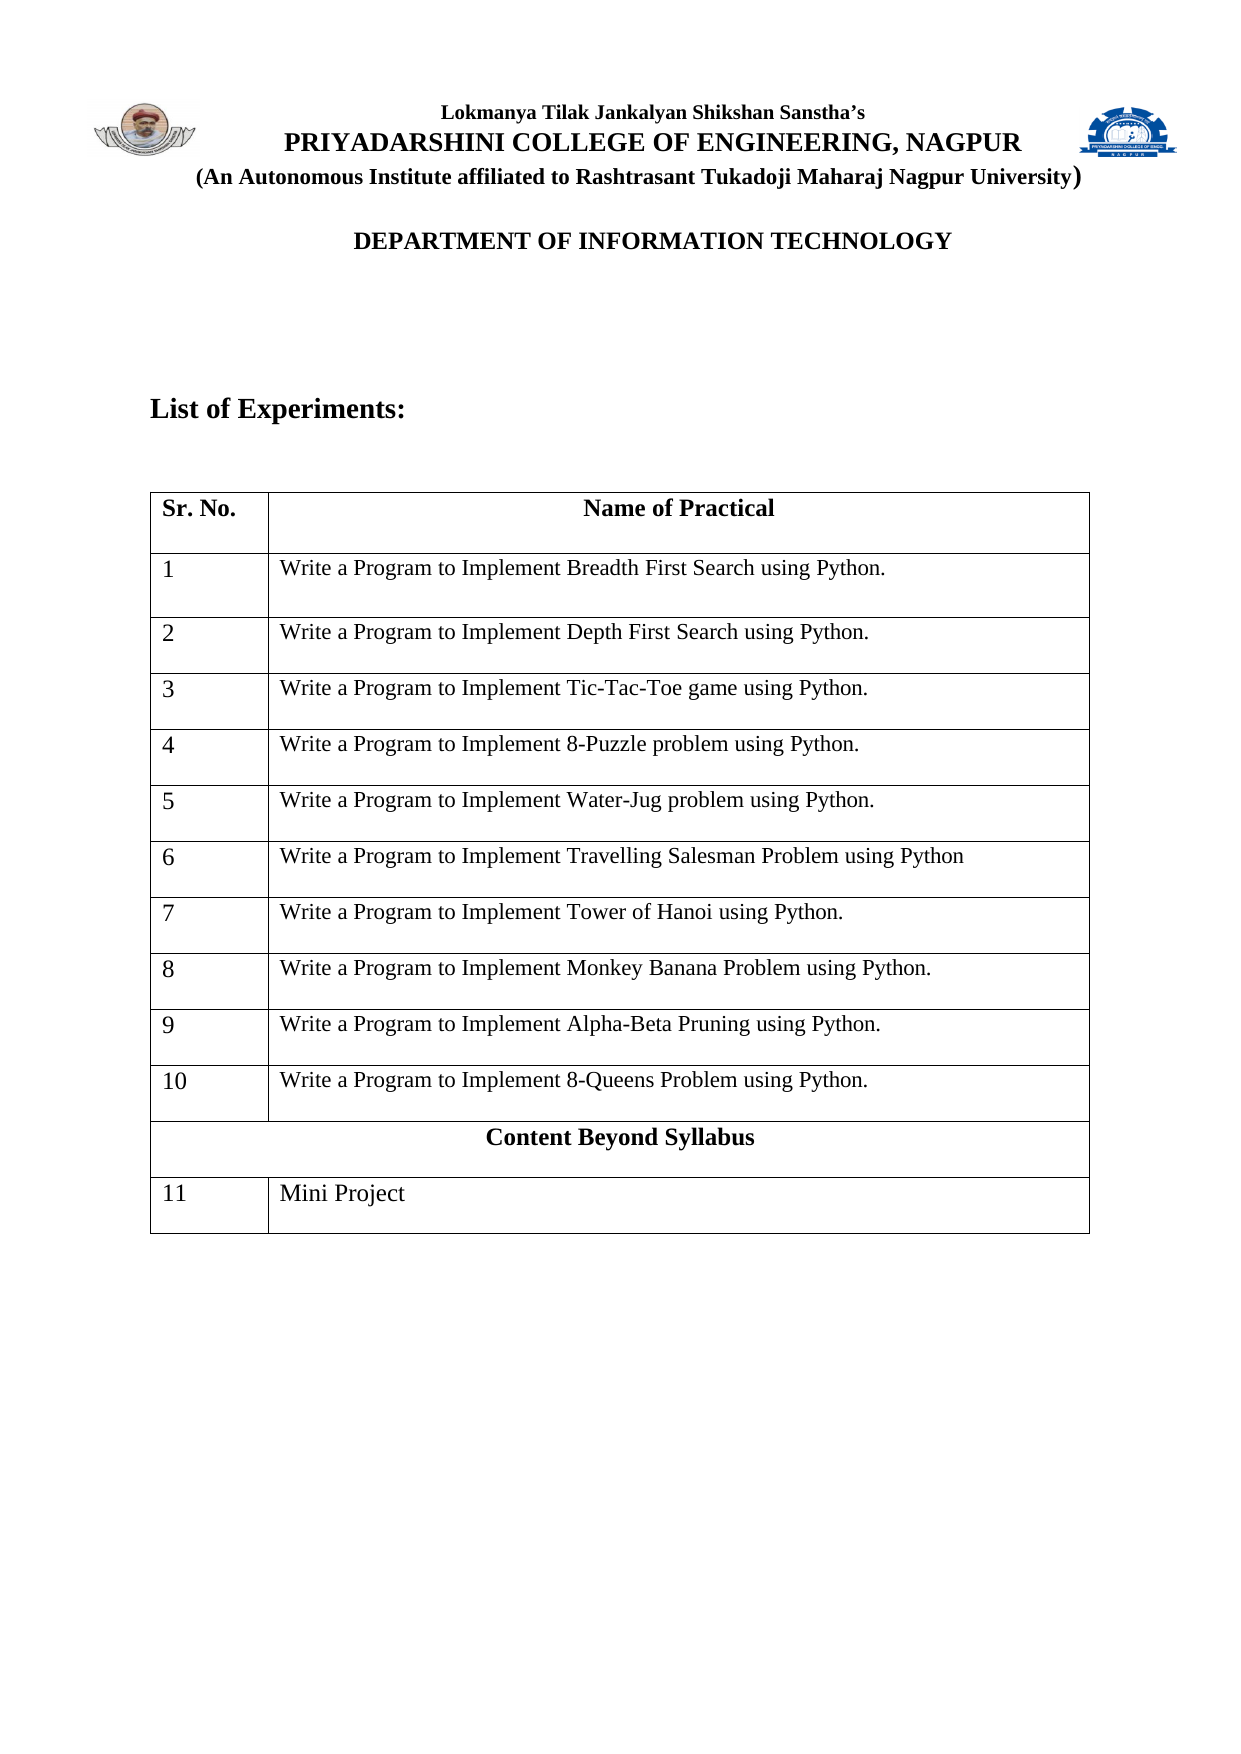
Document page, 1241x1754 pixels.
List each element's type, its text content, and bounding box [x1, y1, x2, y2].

table_cell Write a Program to Implement Water-Jug problem using Python. [269, 786, 1089, 841]
text List of Experiments: [150, 391, 1090, 424]
table_cell 10 [151, 1066, 268, 1121]
table_cell Write a Program to Implement Travelling Salesman Problem using Python [269, 842, 1089, 897]
table_cell 5 [151, 786, 268, 841]
picture [1079, 107, 1177, 157]
table_cell 7 [151, 898, 268, 953]
table_cell 8 [151, 954, 268, 1009]
table_cell Write a Program to Implement Tic-Tac-Toe game using Python. [269, 674, 1089, 729]
table_cell Mini Project [269, 1178, 1089, 1233]
table_header Name of Practical [269, 493, 1089, 553]
table_cell Write a Program to Implement Depth First Search using Python. [269, 618, 1089, 673]
table_cell 6 [151, 842, 268, 897]
table_cell Write a Program to Implement Alpha-Beta Pruning using Python. [269, 1010, 1089, 1065]
table_cell Write a Program to Implement Monkey Banana Problem using Python. [269, 954, 1089, 1009]
table_cell 1 [151, 554, 268, 617]
table_cell 2 [151, 618, 268, 673]
table_cell 9 [151, 1010, 268, 1065]
table_cell Write a Program to Implement Tower of Hanoi using Python. [269, 898, 1089, 953]
table_cell Content Beyond Syllabus [151, 1122, 1089, 1177]
table_cell 11 [151, 1178, 268, 1233]
table_cell Write a Program to Implement 8-Queens Problem using Python. [269, 1066, 1089, 1121]
table_cell Write a Program to Implement 8-Puzzle problem using Python. [269, 730, 1089, 785]
table_cell 3 [151, 674, 268, 729]
picture [87, 98, 200, 157]
table_header Sr. No. [151, 493, 268, 553]
table_cell Write a Program to Implement Breadth First Search using Python. [269, 554, 1089, 617]
table_cell 4 [151, 730, 268, 785]
